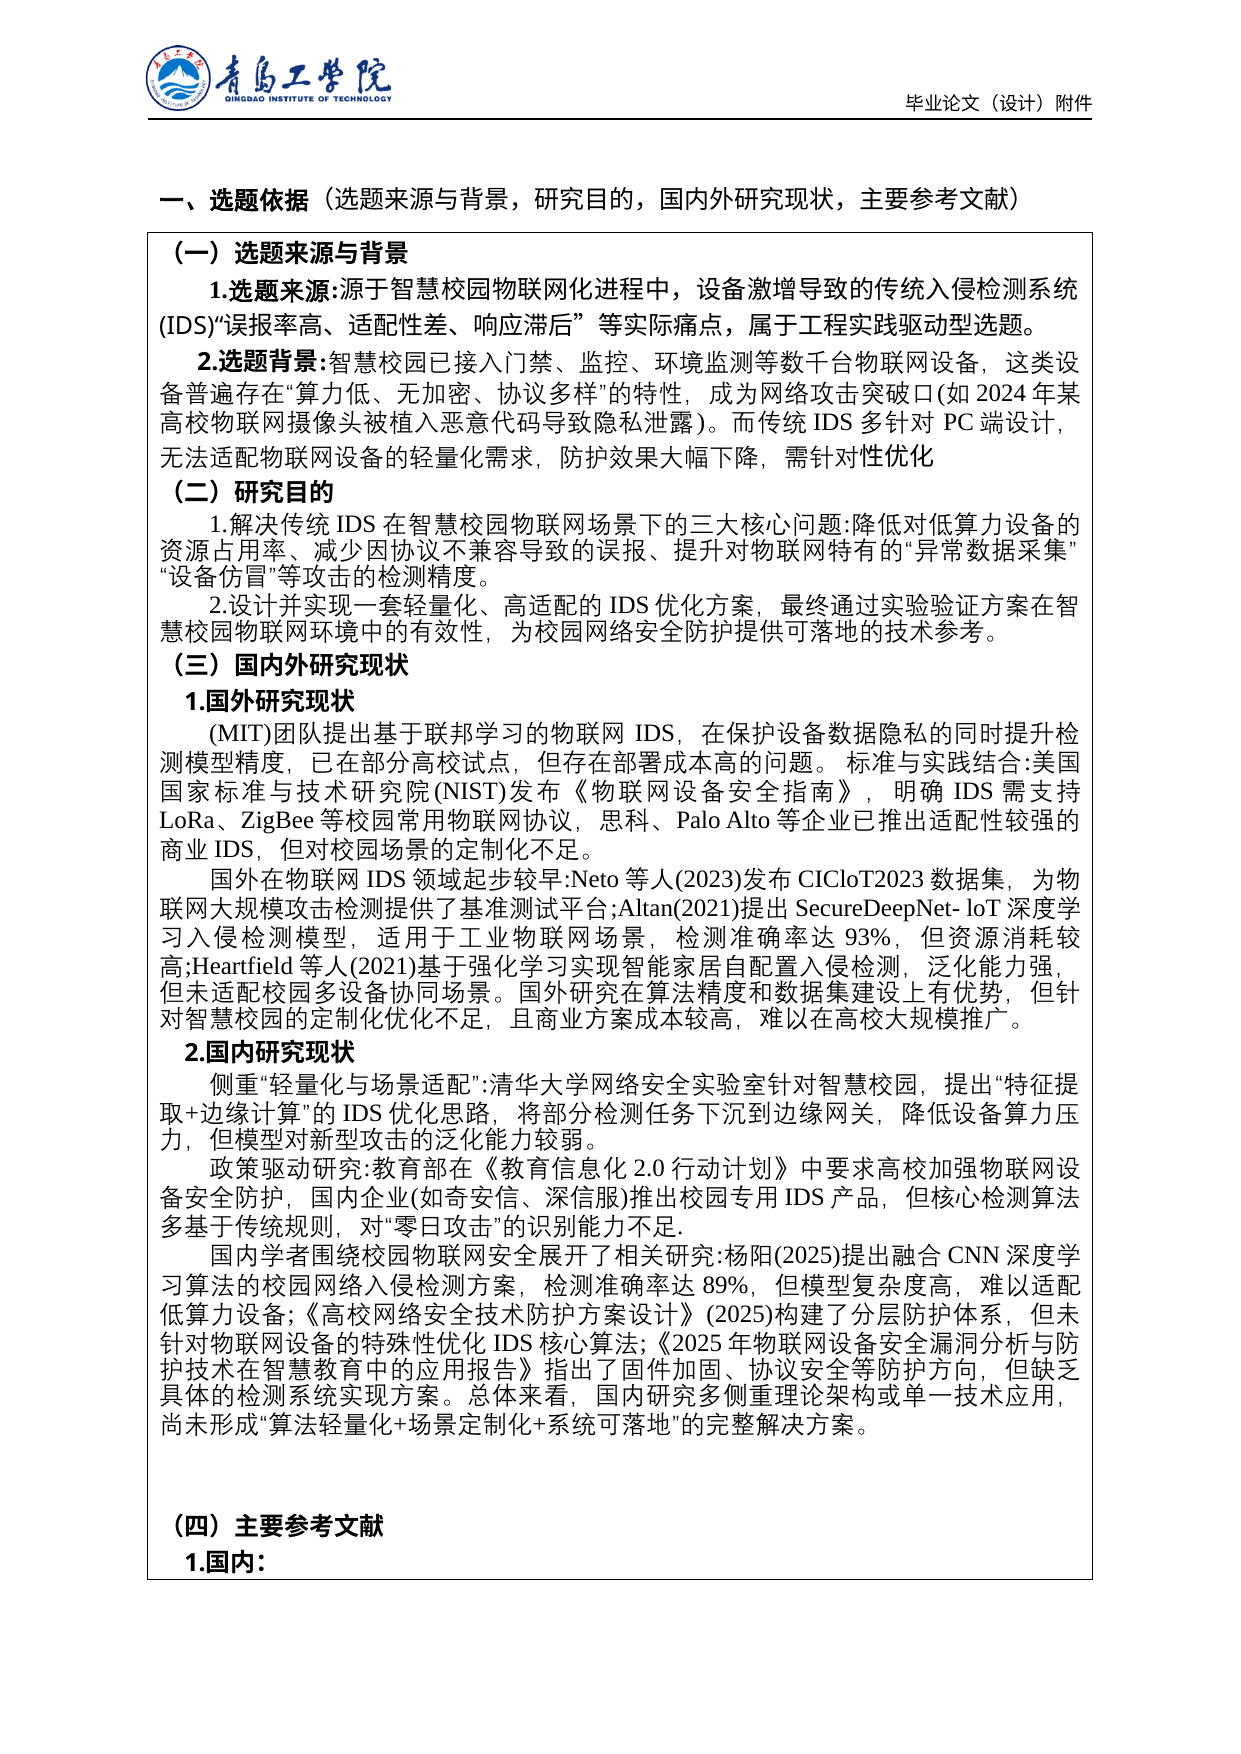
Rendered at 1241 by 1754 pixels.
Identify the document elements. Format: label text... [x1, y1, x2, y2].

picture [145, 45, 392, 111]
table_header 一、选题依据（选题来源与背景，研究目的，国内外研究现状，主要参考文献） [148, 173, 1092, 232]
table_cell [148, 233, 1092, 1579]
